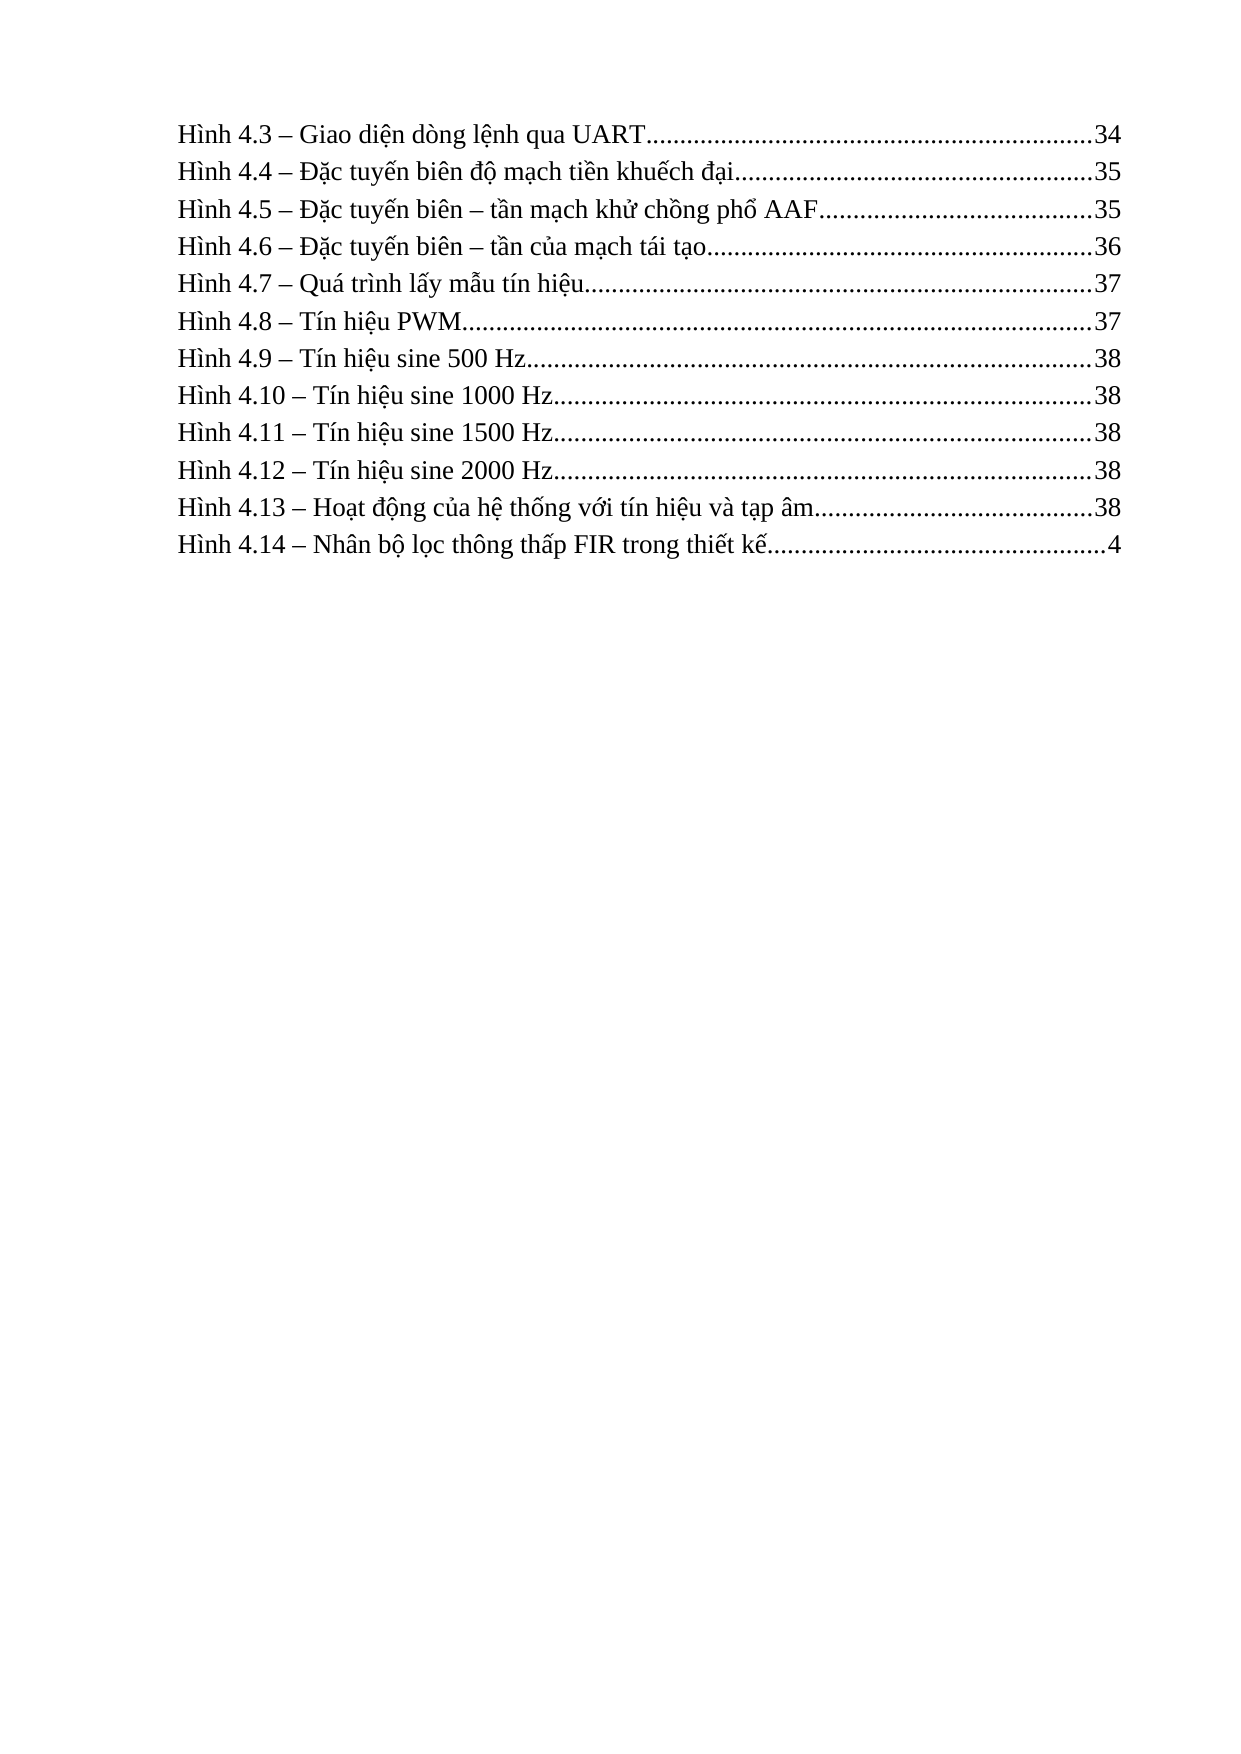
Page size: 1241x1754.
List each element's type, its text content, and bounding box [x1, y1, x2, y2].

text Hình 4.4 – Đặc tuyến biên độ mạch tiền khuếch đại 35 [177, 155, 1122, 187]
text Hình 4.12 – Tín hiệu sine 2000 Hz 38 [177, 454, 1122, 485]
text Hình 4.6 – Đặc tuyến biên – tần của mạch tái tạo 36 [177, 230, 1122, 261]
text Hình 4.14 – Nhân bộ lọc thông thấp FIR trong thiết kế 4 [177, 528, 1122, 559]
text Hình 4.7 – Quá trình lấy mẫu tín hiệu 37 [177, 267, 1122, 298]
text Hình 4.11 – Tín hiệu sine 1500 Hz 38 [177, 416, 1122, 448]
text Hình 4.13 – Hoạt động của hệ thống với tín hiệu và tạp âm 38 [177, 491, 1122, 522]
text Hình 4.8 – Tín hiệu PWM 37 [177, 304, 1122, 336]
text Hình 4.9 – Tín hiệu sine 500 Hz 38 [177, 342, 1122, 373]
text Hình 4.5 – Đặc tuyến biên – tần mạch khử chồng phổ AAF 35 [177, 193, 1122, 224]
text Hình 4.10 – Tín hiệu sine 1000 Hz 38 [177, 379, 1122, 410]
text Hình 4.3 – Giao diện dòng lệnh qua UART 34 [177, 118, 1122, 149]
